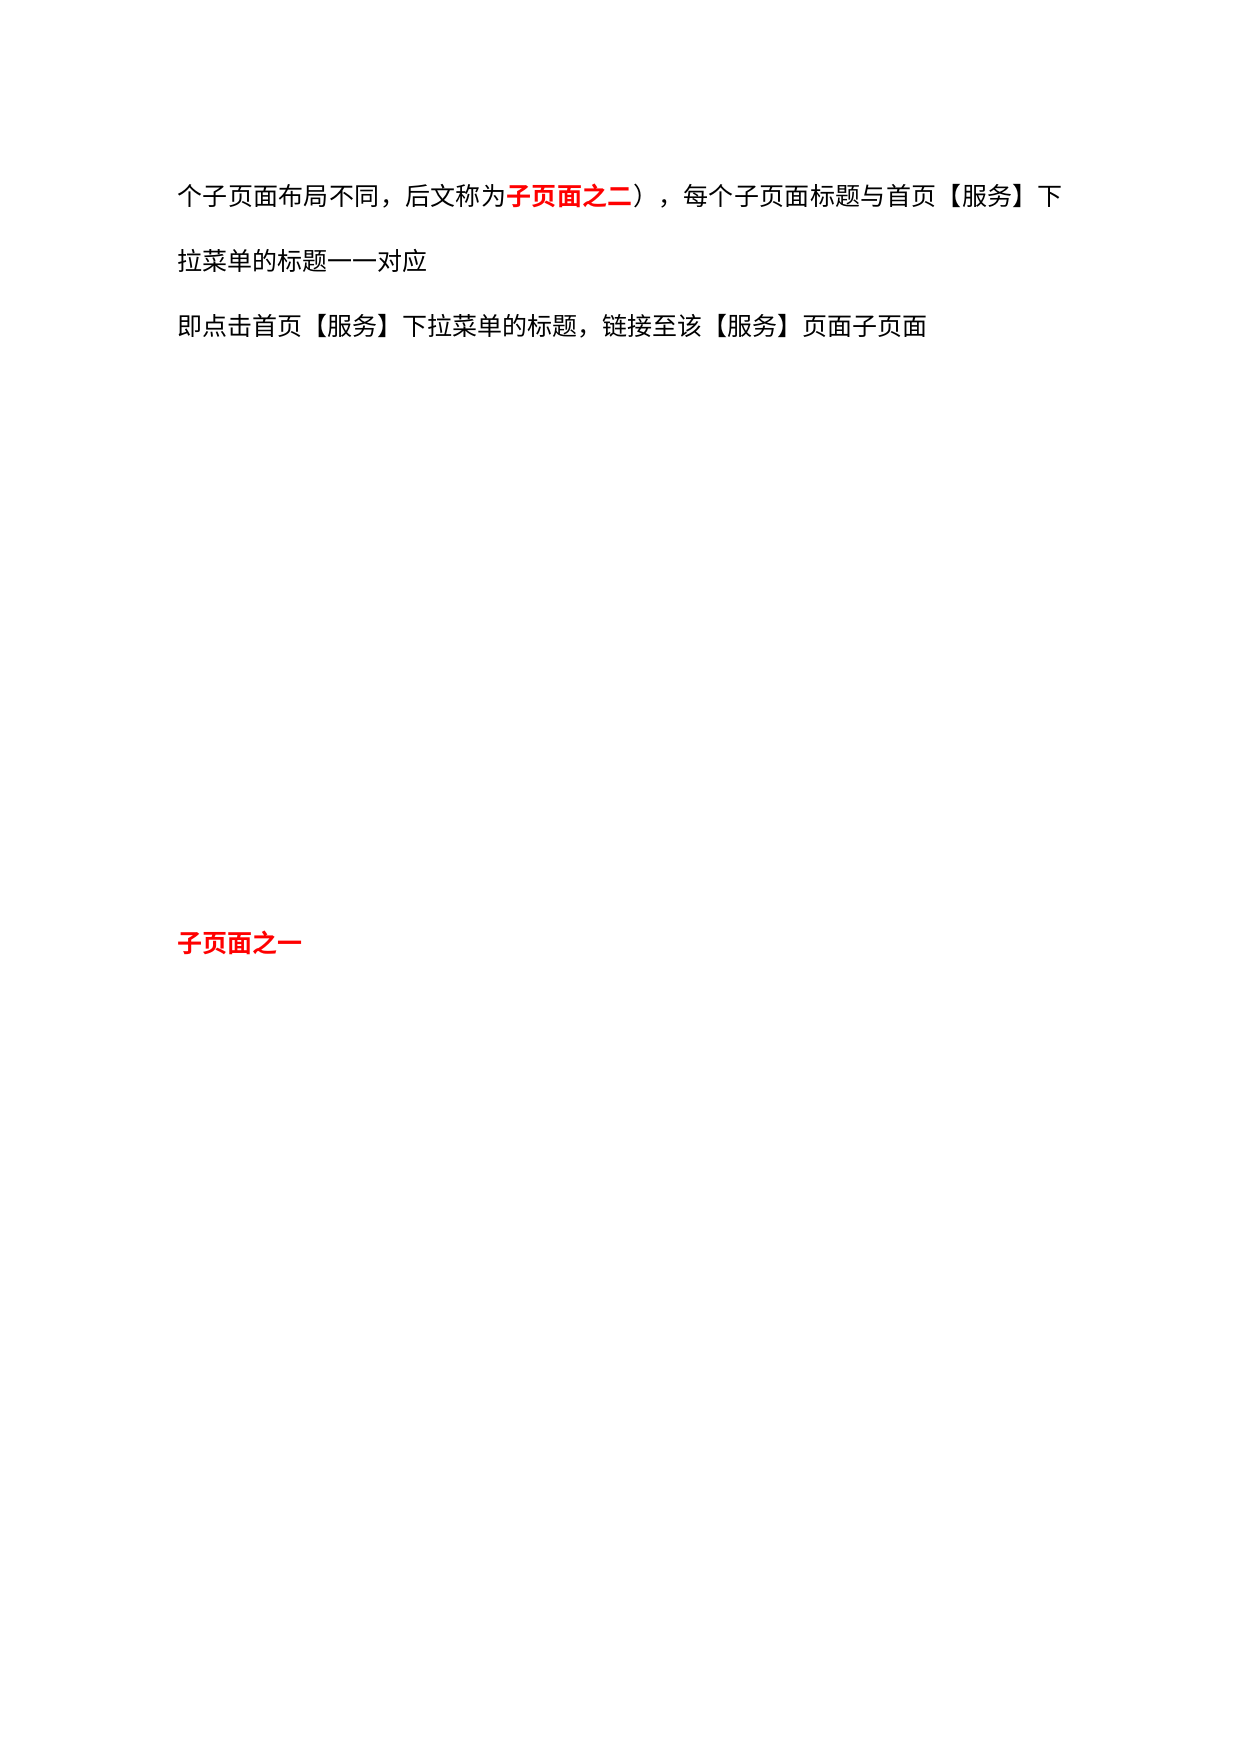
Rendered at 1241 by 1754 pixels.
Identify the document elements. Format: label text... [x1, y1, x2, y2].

text 即点击首页【服务】下拉菜单的标题，链接至该【服务】页面子页面 [177, 292, 1063, 357]
text 子页面之一 [177, 909, 1063, 974]
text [177, 162, 1063, 292]
